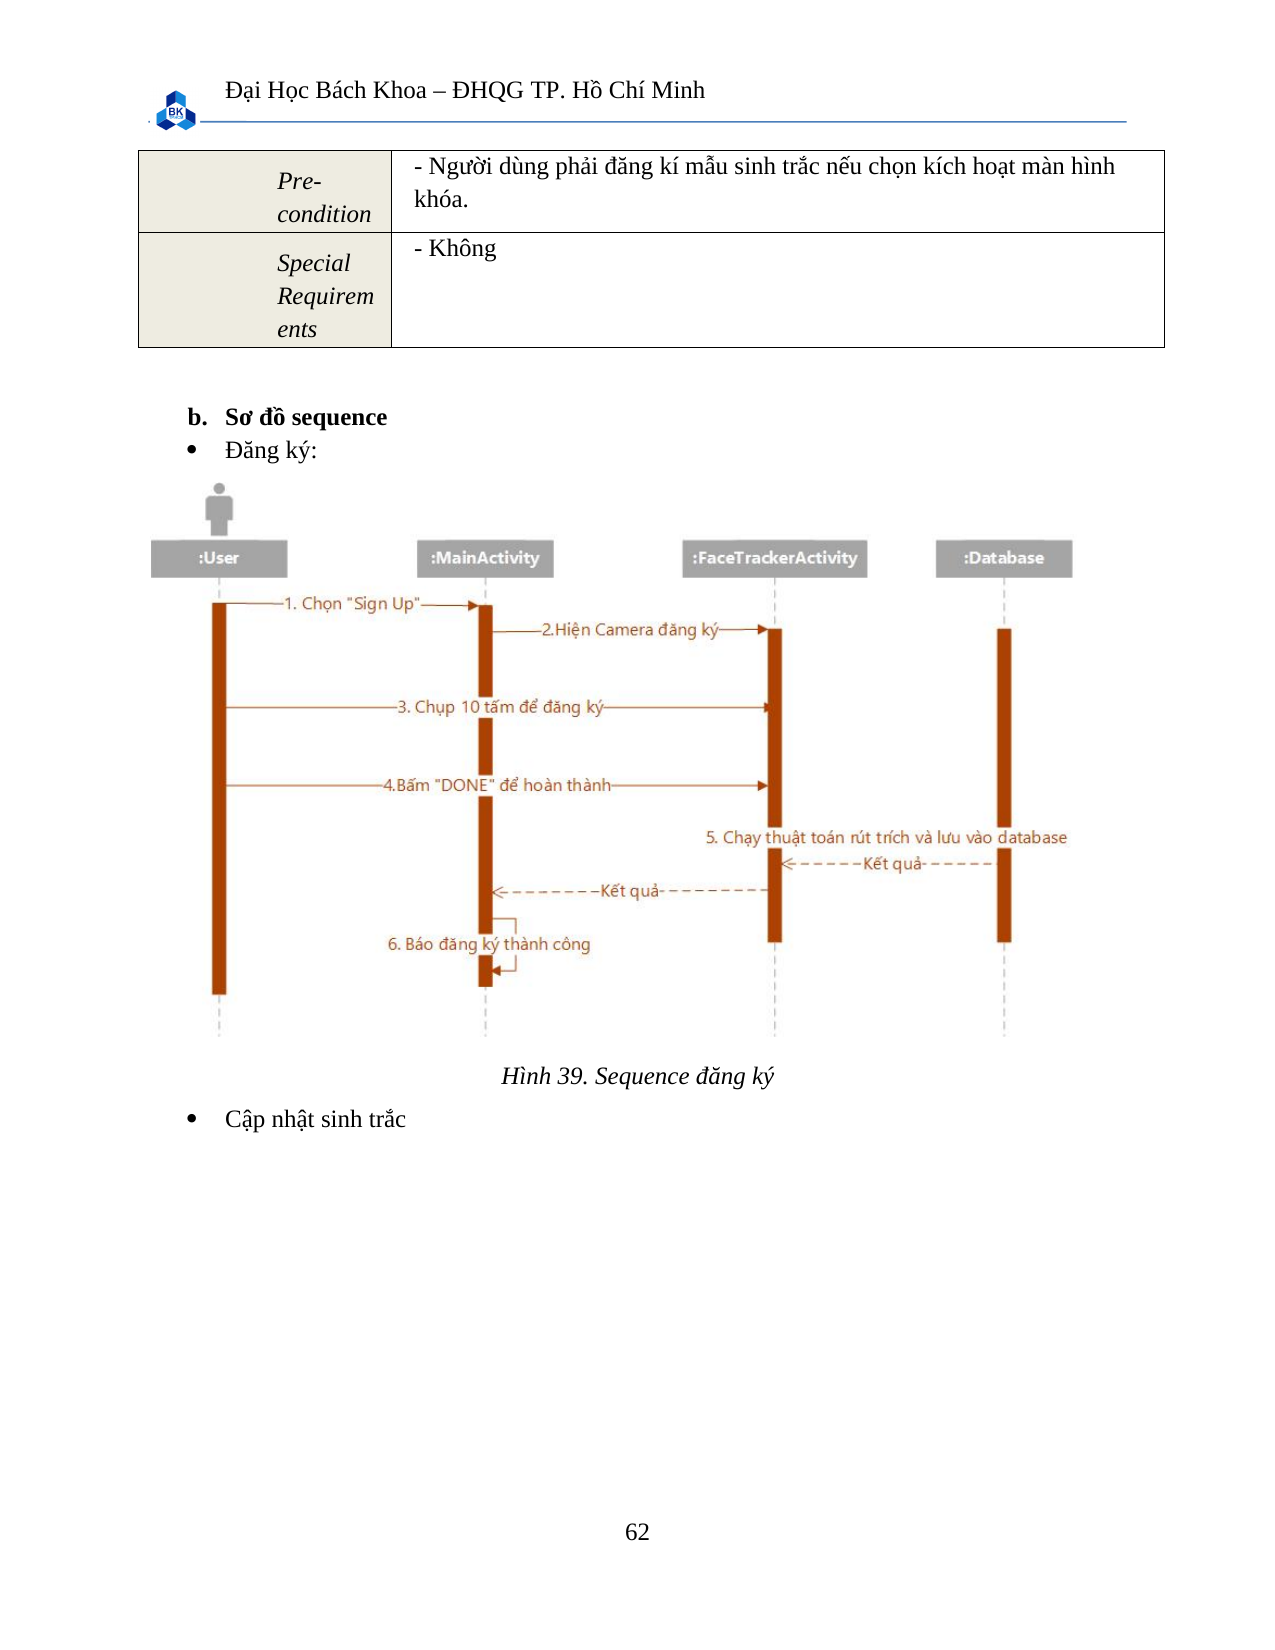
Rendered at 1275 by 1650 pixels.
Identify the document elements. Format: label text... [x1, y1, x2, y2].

table_cell Special Requirements [139, 233, 391, 347]
subtitle Sơ đồ sequence [187, 402, 1125, 431]
picture [150, 482, 1077, 1037]
table_cell [392, 233, 1164, 347]
table_cell Pre-condition [139, 151, 391, 232]
list Đăng ký: [187, 435, 1125, 464]
table_cell [392, 151, 1164, 232]
picture [150, 87, 200, 138]
list Cập nhật sinh trắc [187, 1104, 1125, 1133]
